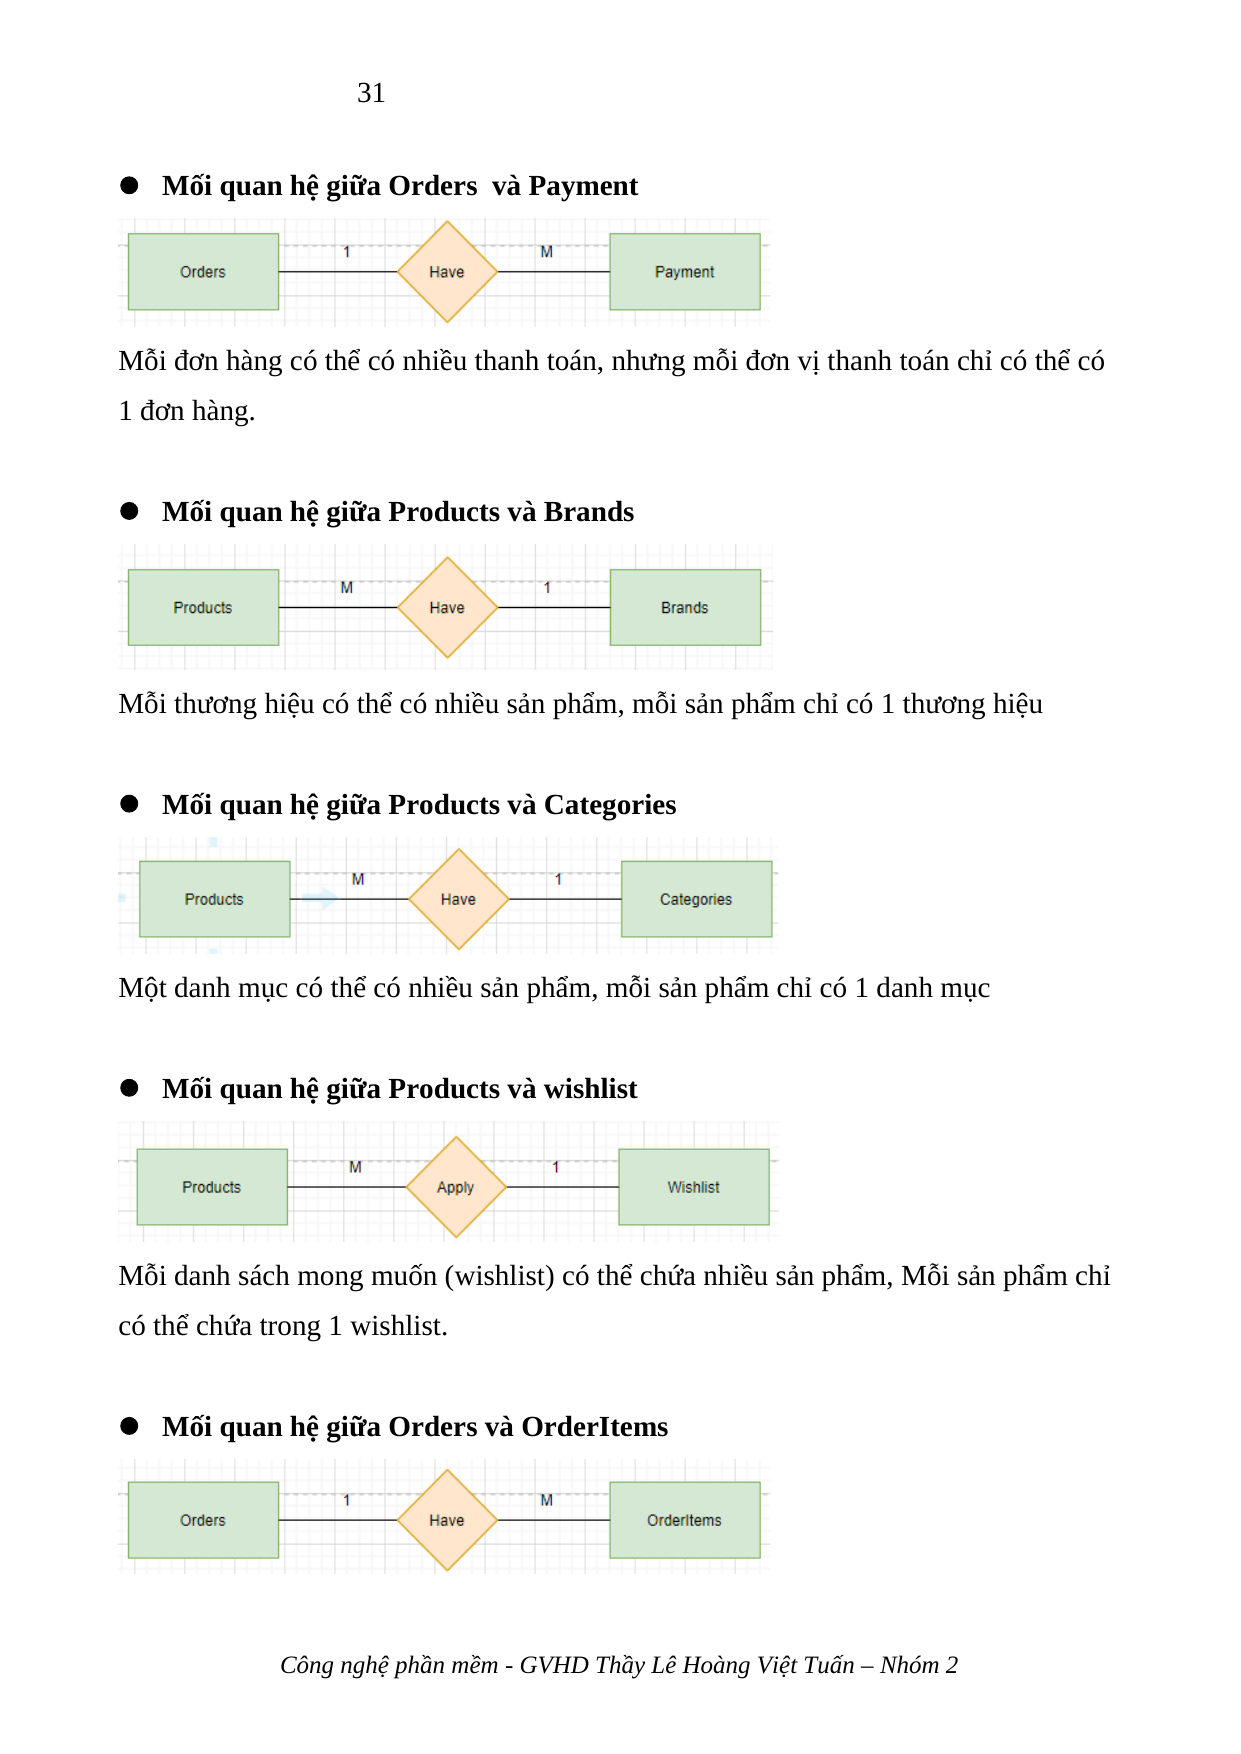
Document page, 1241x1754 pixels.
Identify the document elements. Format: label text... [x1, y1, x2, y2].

list Mối quan hệ giữa Orders và Payment [118, 168, 1122, 202]
text Một danh mục có thể có nhiều sản phẩm, mỗi sản phẩm chỉ có 1 danh mục [118, 970, 1122, 1004]
text Mỗi thương hiệu có thể có nhiều sản phẩm, mỗi sản phẩm chỉ có 1 thương hiệu [118, 686, 1122, 720]
picture [118, 1459, 771, 1574]
picture [118, 544, 774, 670]
picture [118, 218, 771, 327]
list Mối quan hệ giữa Orders và OrderItems [118, 1409, 1122, 1443]
picture [118, 837, 779, 954]
list Mối quan hệ giữa Products và Brands [118, 494, 1122, 528]
list Mối quan hệ giữa Products và Categories [118, 787, 1122, 821]
picture [118, 1121, 780, 1242]
text Mỗi đơn hàng có thể có nhiều thanh toán, nhưng mỗi đơn vị thanh toán chỉ có thể có 1 đơn hàng. [118, 343, 1122, 427]
text Mỗi danh sách mong muốn (wishlist) có thể chứa nhiều sản phẩm, Mỗi sản phẩm chỉ có thể chứa trong 1 wishlist. [118, 1258, 1122, 1342]
list Mối quan hệ giữa Products và wishlist [118, 1071, 1122, 1104]
